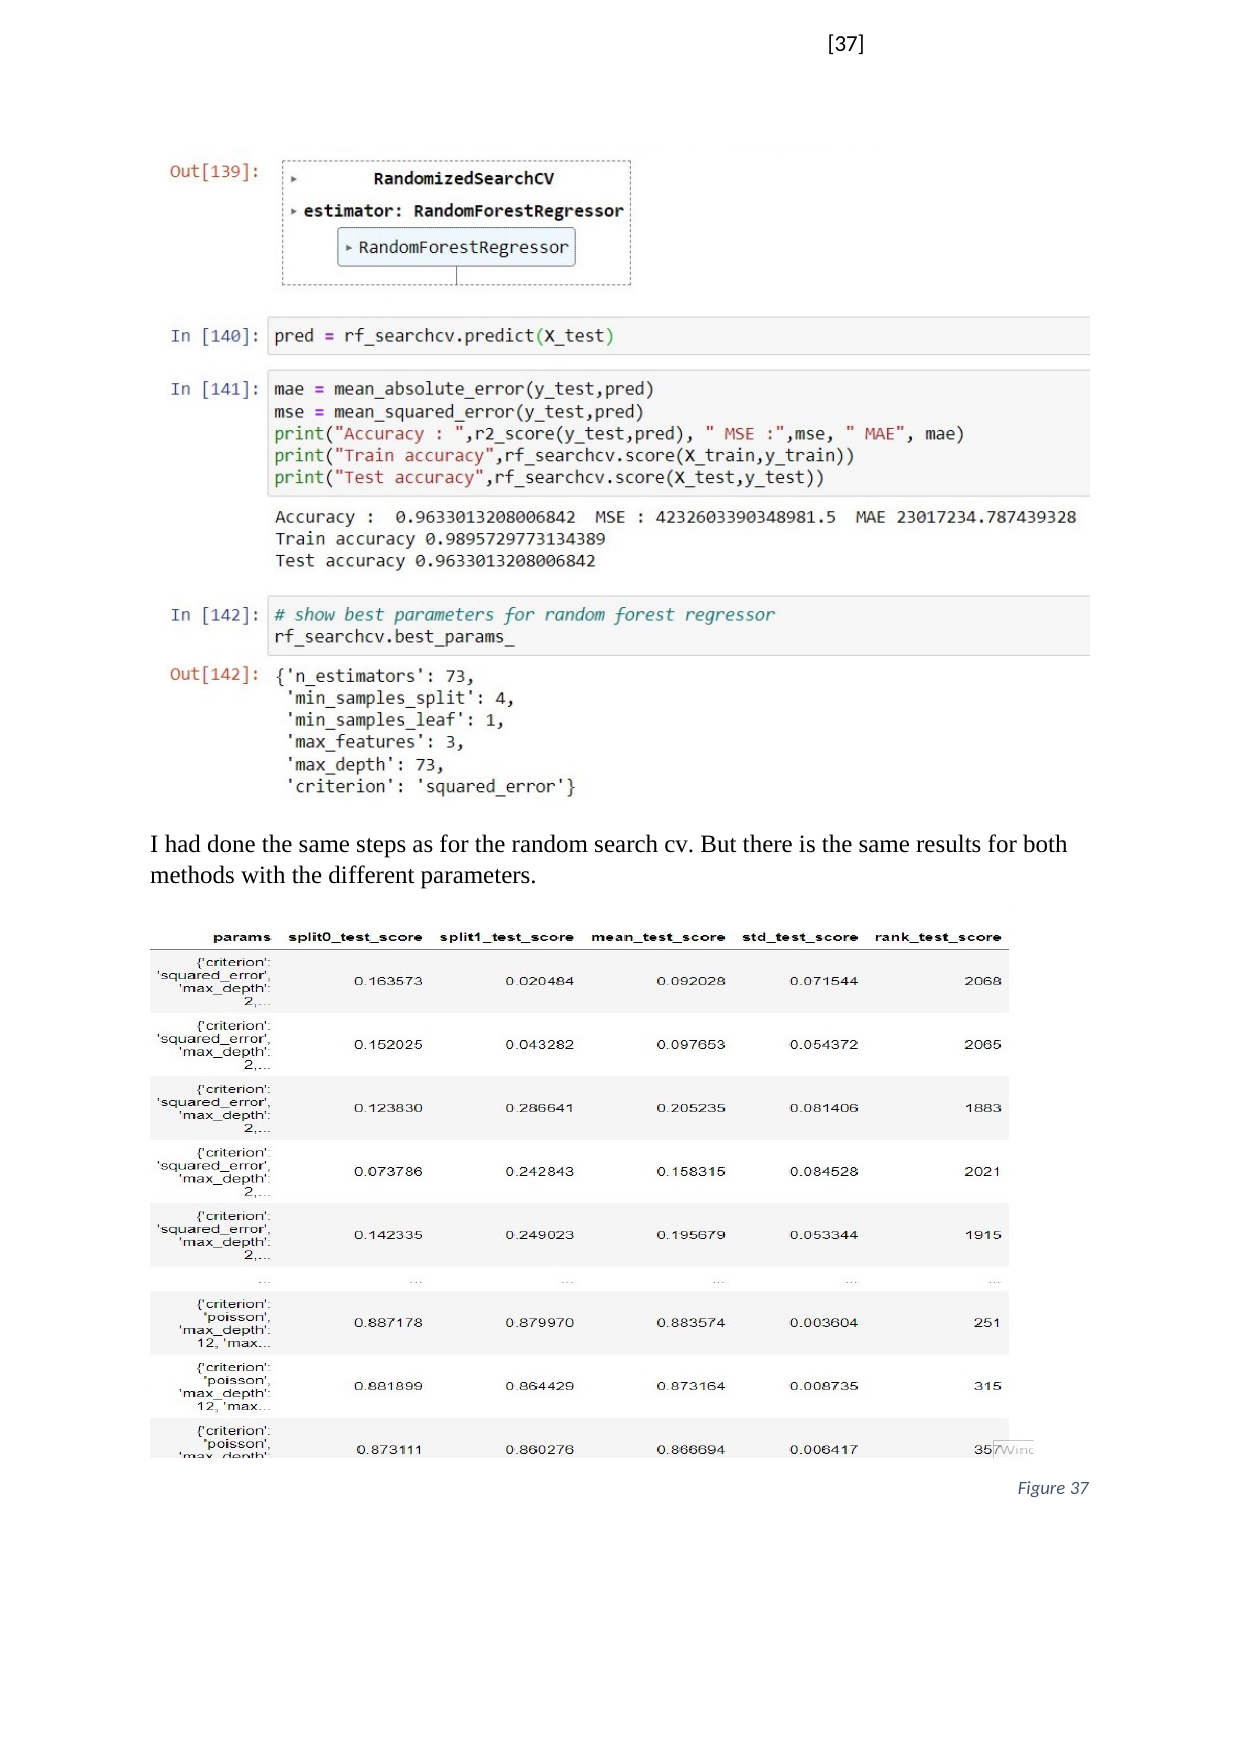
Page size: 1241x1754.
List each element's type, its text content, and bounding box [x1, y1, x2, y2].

text Figure 37 [150, 1476, 1090, 1499]
picture [150, 907, 1034, 1458]
text I had done the same steps as for the random search cv. But there is the same results for both methods with the different parameters. [150, 829, 1090, 889]
picture [150, 150, 1090, 810]
